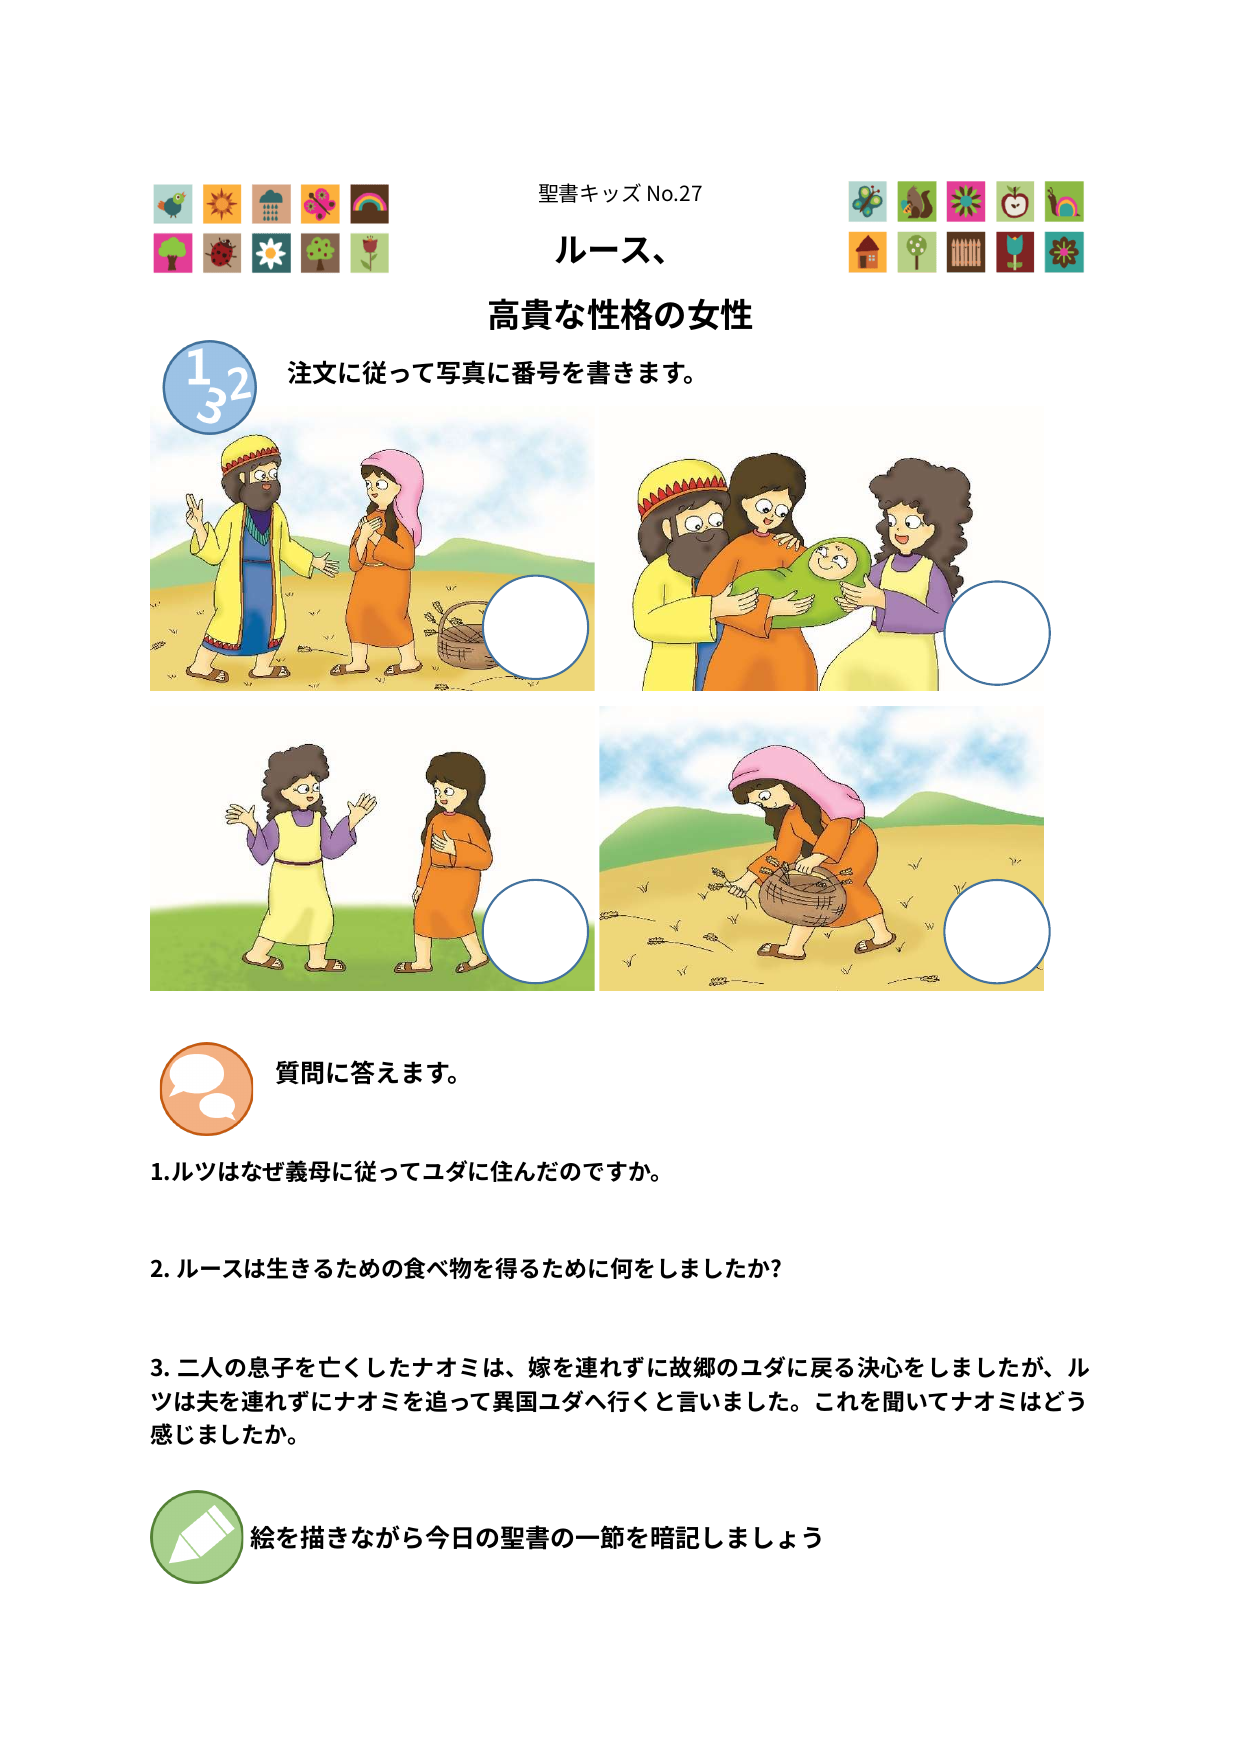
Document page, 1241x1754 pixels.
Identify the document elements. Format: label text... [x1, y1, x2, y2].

picture [599, 706, 1044, 991]
picture [150, 706, 595, 991]
picture [150, 183, 396, 277]
picture [150, 321, 595, 691]
text 質問に答えます。 [254, 1054, 1090, 1090]
text 3. 二人の息子を亡くしたナオミは、嫁を連れずに故郷のユダに戻る決心をしましたが、ルツは夫を連れずにナオミを追って異国ユダへ行くと言いました。これを聞いてナオミはどう感じましたか。 [150, 1350, 1090, 1450]
text 聖書キッズNo.27 [150, 177, 1090, 207]
picture [150, 1490, 244, 1584]
text 注文に従って写真に番号を書きます。 [288, 354, 1090, 390]
picture [159, 1042, 254, 1136]
text 1.ルツはなぜ義母に従ってユダに住んだのですか。 [150, 1154, 1090, 1187]
text ルース、 [396, 224, 843, 272]
picture [599, 406, 1044, 691]
picture [843, 179, 1085, 277]
text 高貴な性格の女性 [150, 289, 1090, 337]
text 絵を描きながら今日の聖書の一節を暗記しましょう [244, 1518, 1090, 1554]
text 2. ルースは生きるための食べ物を得るために何をしましたか? [150, 1250, 1090, 1284]
